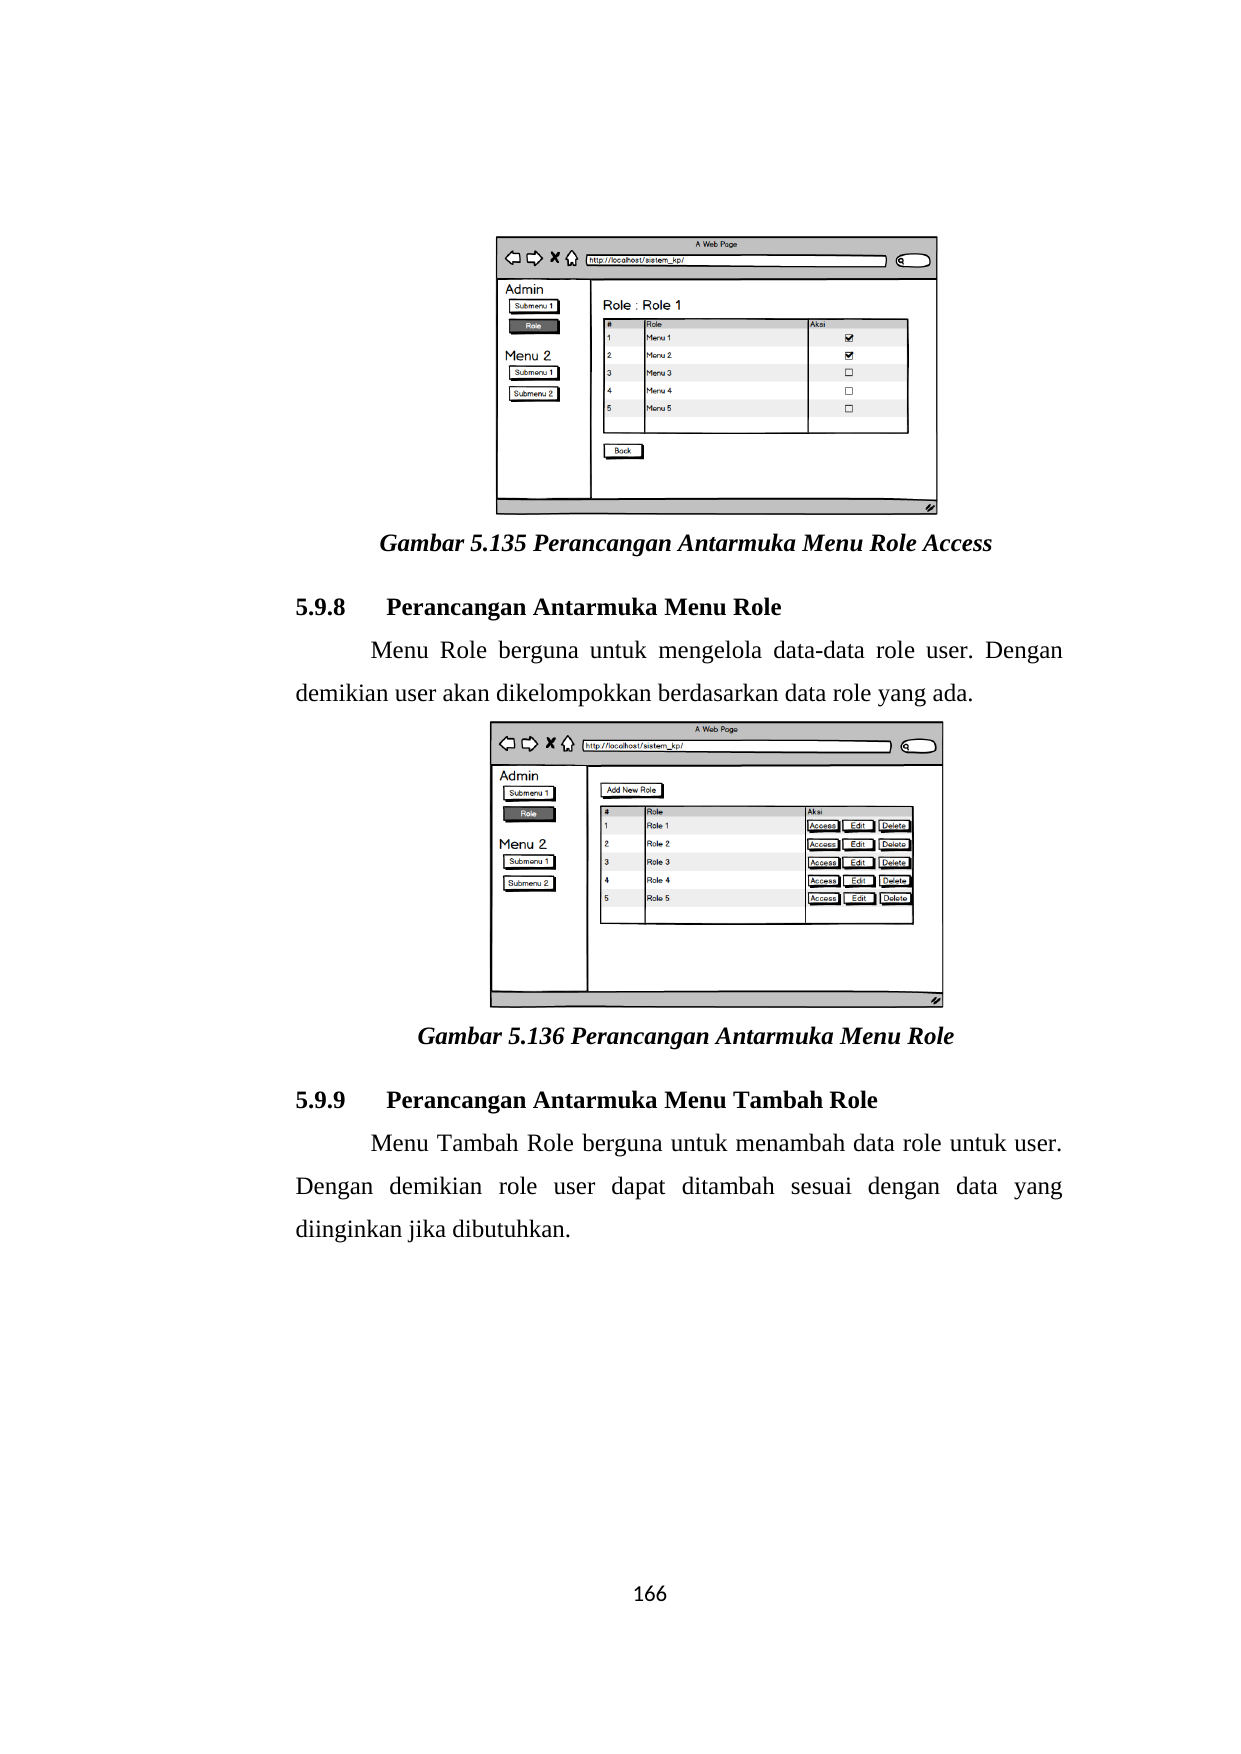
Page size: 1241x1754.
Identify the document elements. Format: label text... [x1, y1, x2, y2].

text Gambar 5.135 Perancangan Antarmuka Menu Role Access [311, 528, 1063, 557]
subtitle Perancangan Antarmuka Menu Role [295, 592, 1063, 621]
text Menu Role berguna untuk mengelola data-data role user. Dengan demikian user akan dikelompokkan berdasarkan data role yang ada. [295, 635, 1063, 707]
text Gambar 5.136 Perancangan Antarmuka Menu Role [311, 1021, 1063, 1050]
picture [495, 236, 938, 515]
text Menu Tambah Role berguna untuk menambah data role untuk user. Dengan demikian role user dapat ditambah sesuai dengan data yang diinginkan jika dibutuhkan. [295, 1128, 1063, 1243]
subtitle Perancangan Antarmuka Menu Tambah Role [295, 1085, 1063, 1114]
picture [489, 721, 944, 1008]
